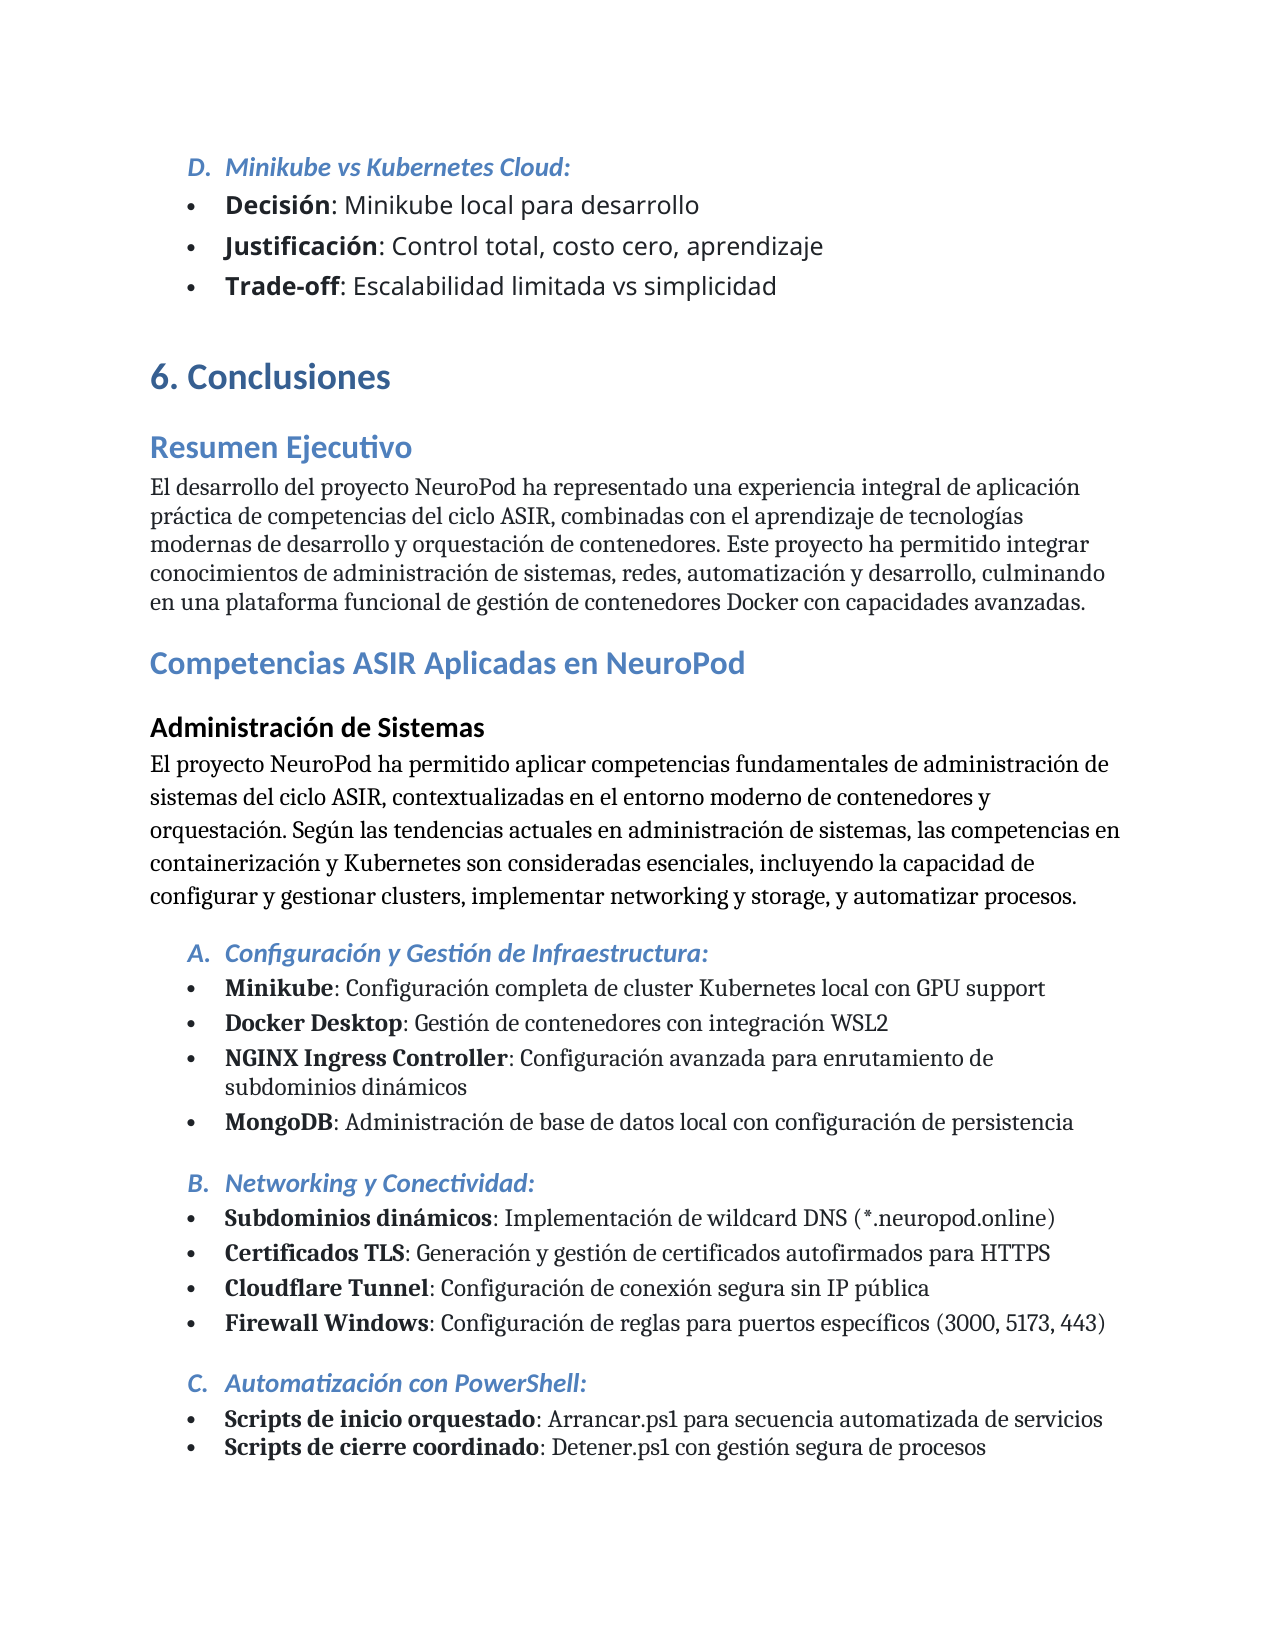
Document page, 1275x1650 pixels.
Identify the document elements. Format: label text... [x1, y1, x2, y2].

list Trade-off: Escalabilidad limitada vs simplicidad [187, 268, 1125, 303]
list Justificación: Control total, costo cero, aprendizaje [187, 228, 1125, 262]
text El desarrollo del proyecto NeuroPod ha representado una experiencia integral de aplicación práctica de competencias del ciclo ASIR, combinadas con el aprendizaje de tecnologías modernas de desarrollo y orquestación de contenedores. Este proyecto ha permitido integrar conocimientos de administración de sistemas, redes, automatización y desarrollo, culminando en una plataforma funcional de gestión de contenedores Docker con capacidades avanzadas. [150, 473, 1125, 617]
list Certificados TLS: Generación y gestión de certificados autofirmados para HTTPS [187, 1239, 1125, 1267]
list Cloudflare Tunnel: Configuración de conexión segura sin IP pública [187, 1274, 1125, 1302]
list Firewall Windows: Configuración de reglas para puertos específicos (3000, 5173, 443) [187, 1309, 1125, 1337]
list Decisión: Minikube local para desarrollo [187, 188, 1125, 222]
subtitle 6. Conclusiones [150, 353, 1125, 398]
subtitle Automatización con PowerShell: [187, 1367, 1125, 1399]
text El proyecto NeuroPod ha permitido aplicar competencias fundamentales de administración de sistemas del ciclo ASIR, contextualizadas en el entorno moderno de contenedores y orquestación. Según las tendencias actuales en administración de sistemas, las competencias en containerización y Kubernetes son consideradas esenciales, incluyendo la capacidad de configurar y gestionar clusters, implementar networking y storage, y automatizar procesos. [150, 750, 1125, 911]
list MongoDB: Administración de base de datos local con configuración de persistencia [187, 1108, 1125, 1137]
subtitle Networking y Conectividad: [187, 1166, 1125, 1199]
list NGINX Ingress Controller: Configuración avanzada para enrutamiento de subdominios dinámicos [187, 1044, 1125, 1102]
subtitle Resumen Ejecutivo [150, 426, 1125, 467]
list Scripts de cierre coordinado: Detener.ps1 con gestión segura de procesos [187, 1433, 1125, 1462]
subtitle Administración de Sistemas [150, 709, 1125, 745]
list Docker Desktop: Gestión de contenedores con integración WSL2 [187, 1009, 1125, 1038]
subtitle Minikube vs Kubernetes Cloud: [187, 150, 1125, 183]
subtitle Configuración y Gestión de Infraestructura: [187, 936, 1125, 969]
subtitle Competencias ASIR Aplicadas en NeuroPod [150, 642, 1125, 682]
list Scripts de inicio orquestado: Arrancar.ps1 para secuencia automatizada de servicios [187, 1404, 1125, 1433]
list Minikube: Configuración completa de cluster Kubernetes local con GPU support [187, 974, 1125, 1003]
list Subdominios dinámicos: Implementación de wildcard DNS (*.neuropod.online) [187, 1204, 1125, 1232]
